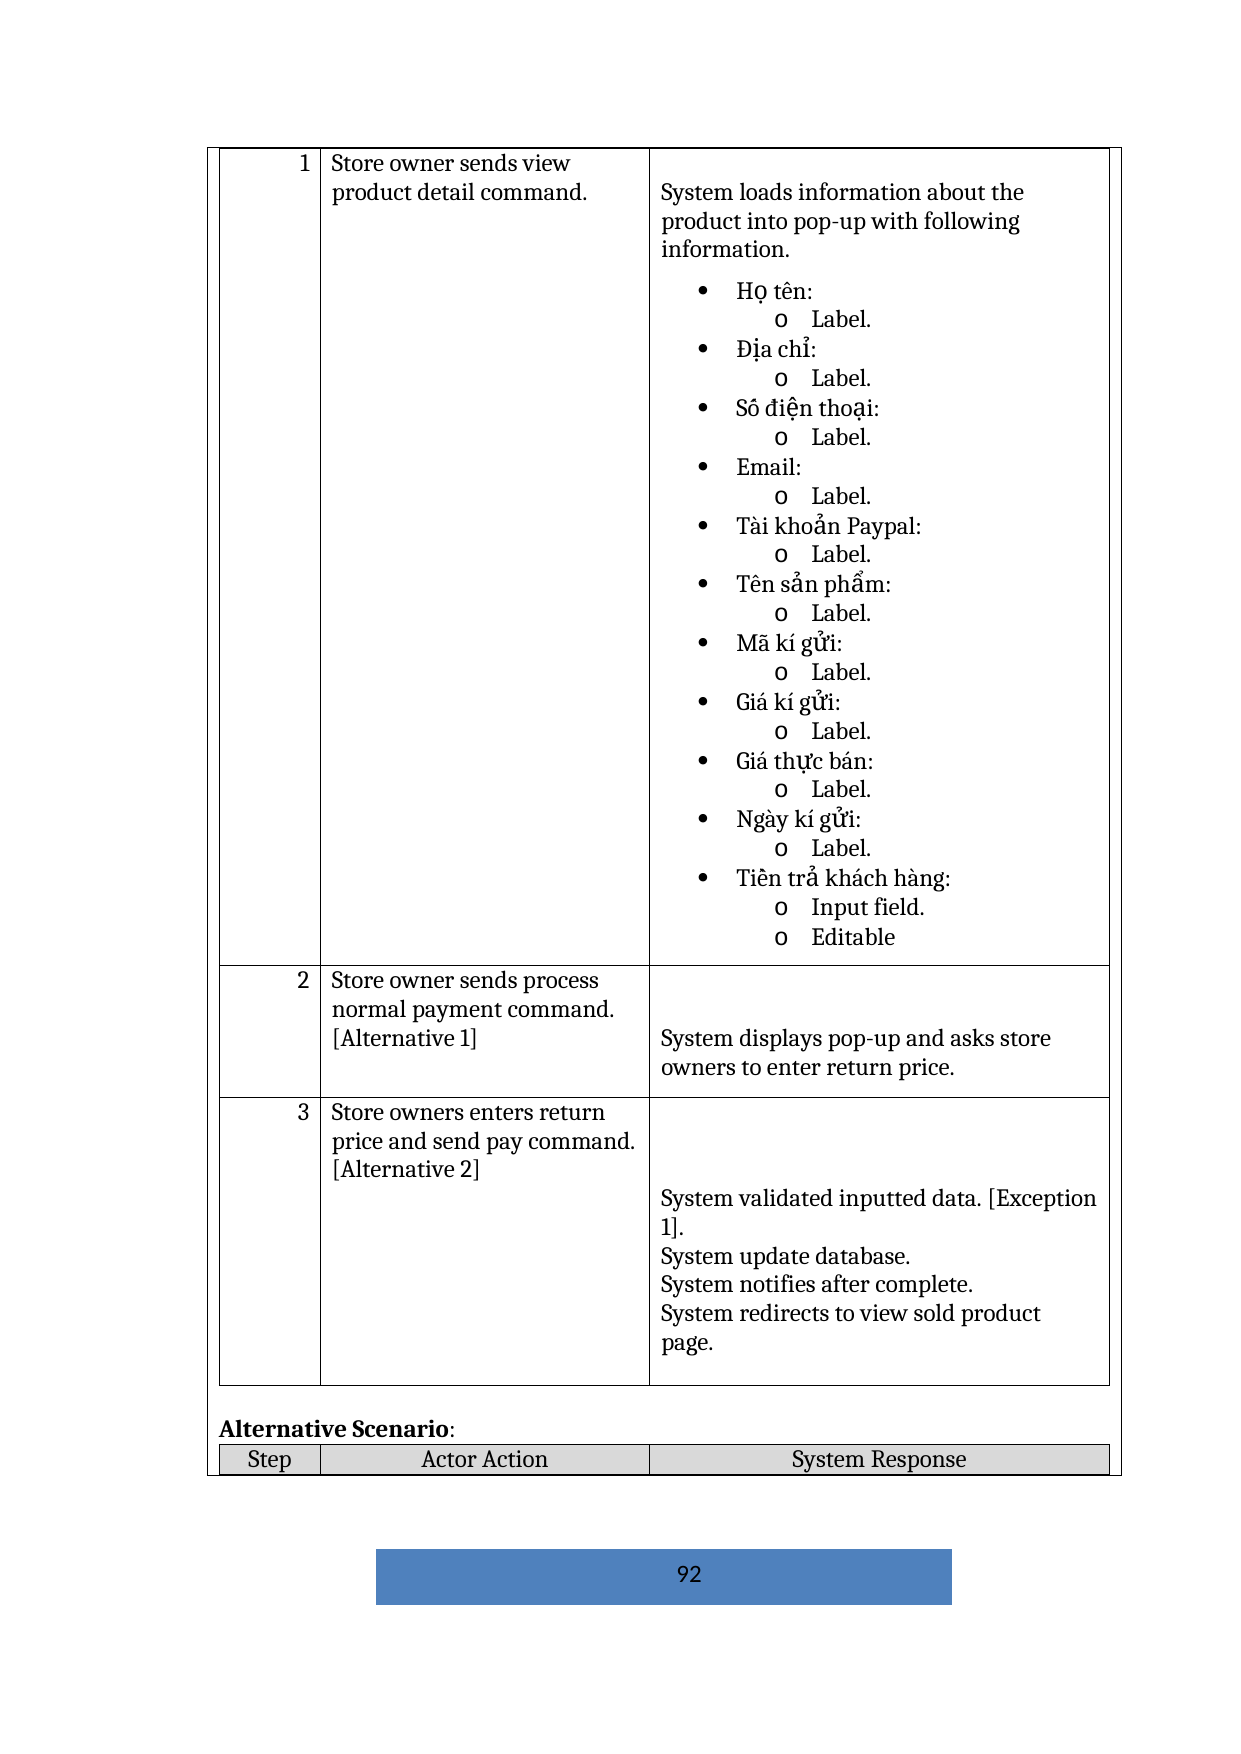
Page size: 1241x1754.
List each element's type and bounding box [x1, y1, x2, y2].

table_cell [208, 148, 1121, 1475]
